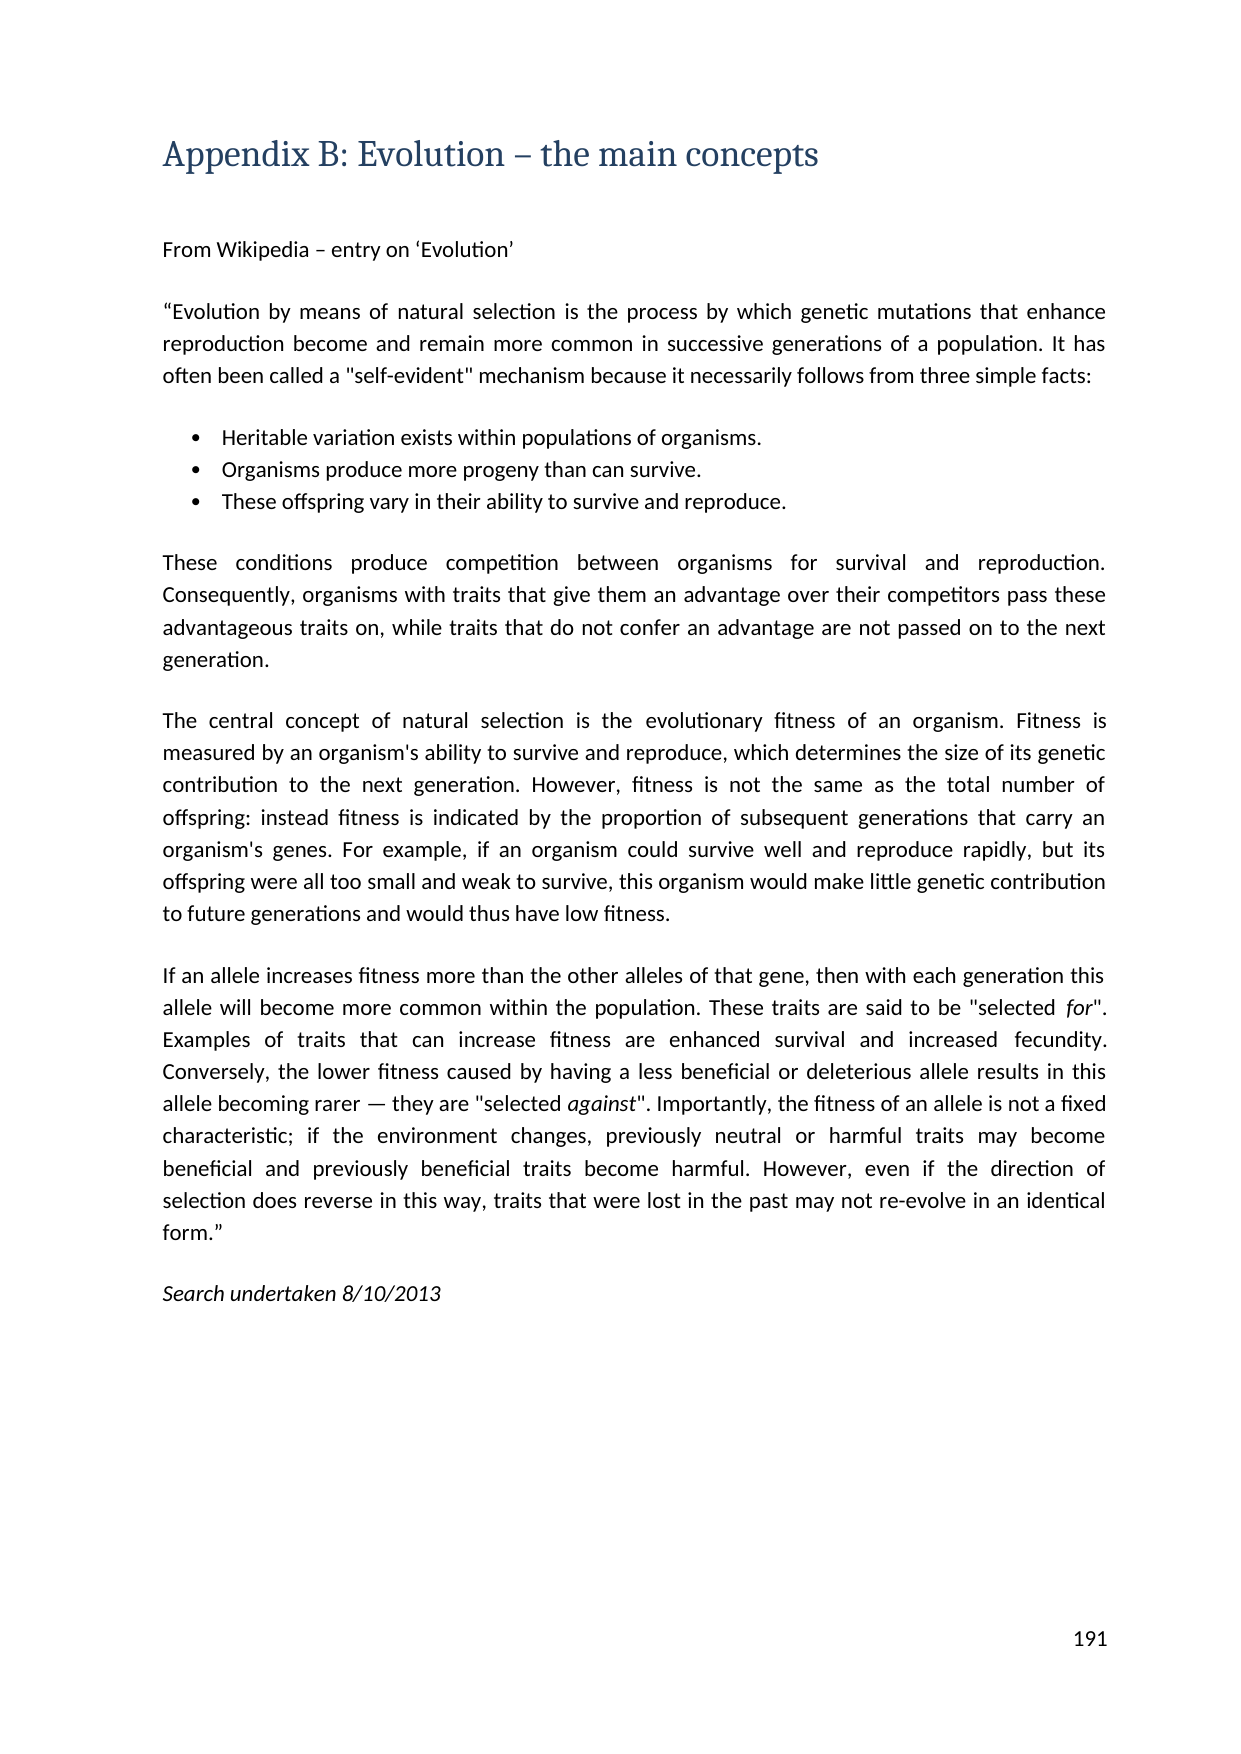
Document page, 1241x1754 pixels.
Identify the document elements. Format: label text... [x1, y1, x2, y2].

text If an allele increases fitness more than the other alleles of that gene, then with each generation this allele will become more common within the population. These traits are said to be "selected for". Examples of traits that can increase fitness are enhanced survival and increased fecundity. Conversely, the lower fitness caused by having a less beneficial or deleterious allele results in this allele becoming rarer — they are "selected against". Importantly, the fitness of an allele is not a fixed characteristic; if the environment changes, previously neutral or harmful traits may become beneficial and previously beneficial traits become harmful. However, even if the direction of selection does reverse in this way, traits that were lost in the past may not re-evolve in an identical form.” [162, 961, 1107, 1246]
list Organisms produce more progeny than can survive. [192, 455, 1107, 483]
text “Evolution by means of natural selection is the process by which genetic mutations that enhance reproduction become and remain more common in successive generations of a population. It has often been called a "self-evident" mechanism because it necessarily follows from three simple facts: [162, 297, 1107, 389]
list These offspring vary in their ability to survive and reproduce. [192, 487, 1107, 515]
list Heritable variation exists within populations of organisms. [192, 423, 1107, 451]
text From Wikipedia – entry on ‘Evolution’ [162, 236, 1107, 263]
subtitle Appendix B: Evolution – the main concepts [162, 133, 1107, 176]
text The central concept of natural selection is the evolutionary fitness of an organism. Fitness is measured by an organism's ability to survive and reproduce, which determines the size of its genetic contribution to the next generation. However, fitness is not the same as the total number of offspring: instead fitness is indicated by the proportion of subsequent generations that carry an organism's genes. For example, if an organism could survive well and reproduce rapidly, but its offspring were all too small and weak to survive, this organism would make little genetic contribution to future generations and would thus have low fitness. [162, 706, 1107, 927]
text These conditions produce competition between organisms for survival and reproduction. Consequently, organisms with traits that give them an advantage over their competitors pass these advantageous traits on, while traits that do not confer an advantage are not passed on to the next generation. [162, 548, 1107, 673]
text Search undertaken 8/10/2013 [162, 1279, 1107, 1308]
